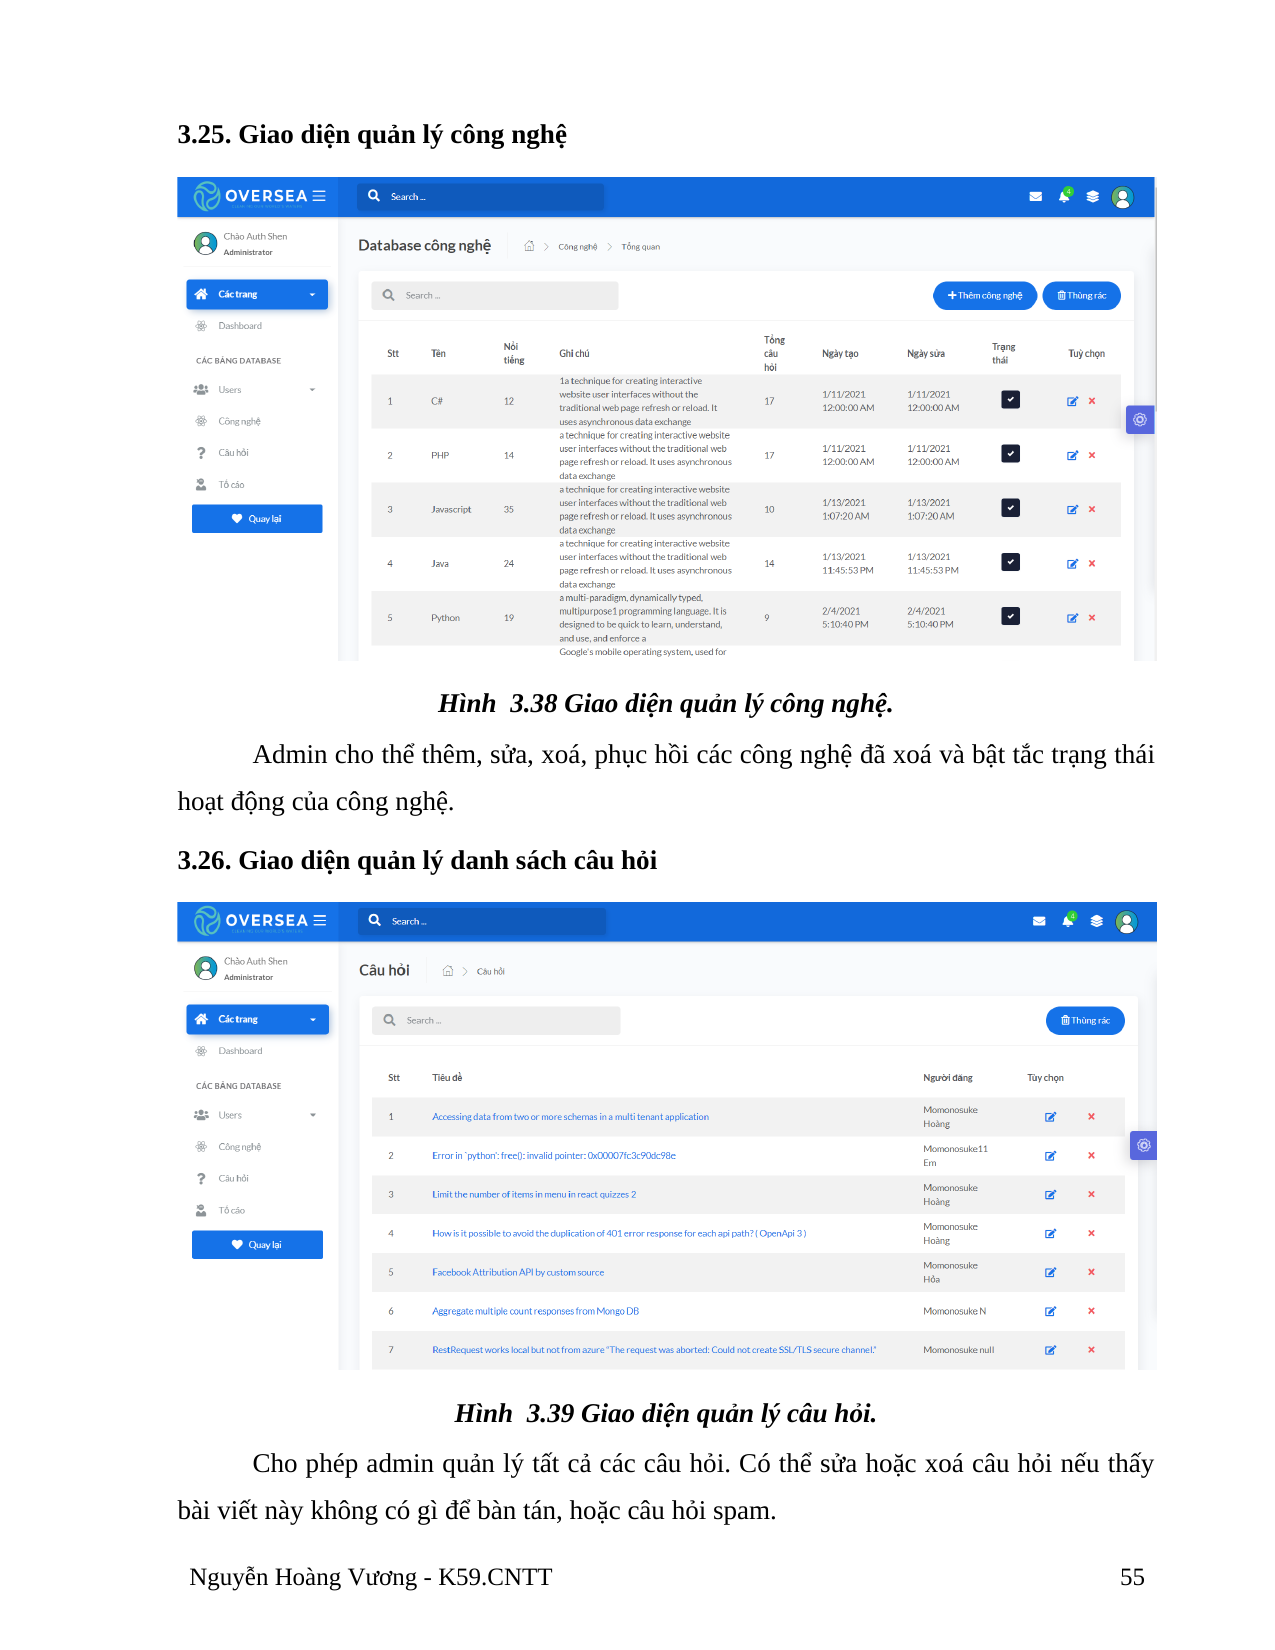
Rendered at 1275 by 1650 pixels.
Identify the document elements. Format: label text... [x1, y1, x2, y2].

picture [177, 902, 1157, 1370]
picture [177, 177, 1157, 661]
text Cho phép admin quản lý tất cả các câu hỏi. Có thể sửa hoặc xoá câu hỏi nếu thấy bài viết này không có gì để bàn tán, hoặc câu hỏi spam. [177, 1447, 1157, 1525]
subtitle Giao diện quản lý danh sách câu hỏi [177, 844, 1157, 875]
text Admin cho thể thêm, sửa, xoá, phục hồi các công nghệ đã xoá và bật tắc trạng thái hoạt động của công nghệ. [177, 738, 1157, 816]
subtitle Giao diện quản lý công nghệ [177, 118, 1157, 149]
